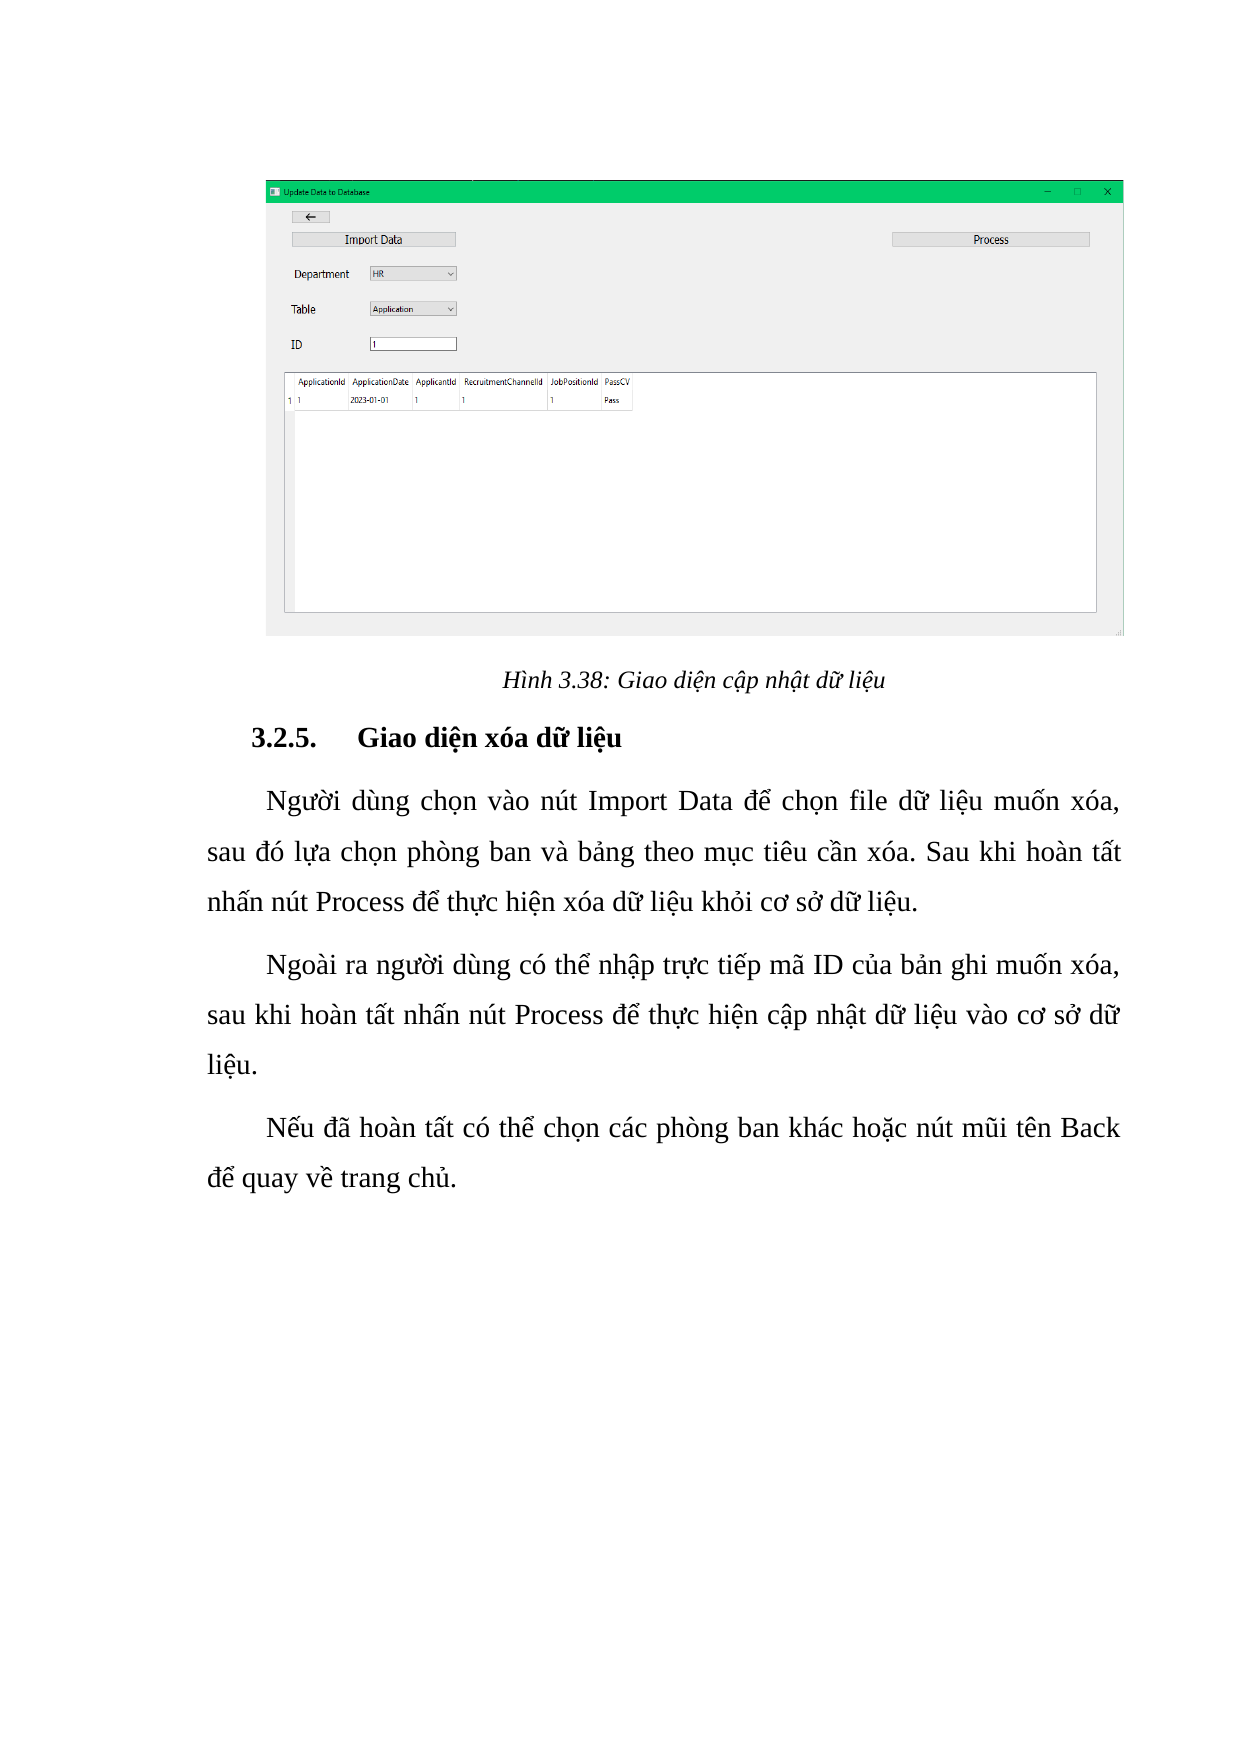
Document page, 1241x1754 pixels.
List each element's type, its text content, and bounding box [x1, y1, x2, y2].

text Hình 3.: Giao diện cập nhật dữ liệu [207, 665, 1122, 694]
text Nếu đã hoàn tất có thể chọn các phòng ban khác hoặc nút mũi tên Back để quay về trang chủ. [207, 1110, 1122, 1194]
picture [265, 180, 1124, 636]
subtitle 3.2.5. Giao diện xóa dữ liệu [251, 721, 1122, 754]
text Ngoài ra người dùng có thể nhập trực tiếp mã ID của bản ghi muốn xóa, sau khi hoàn tất nhấn nút Process để thực hiện cập nhật dữ liệu vào cơ sở dữ liệu. [207, 947, 1122, 1081]
text Người dùng chọn vào nút Import Data để chọn file dữ liệu muốn xóa, sau đó lựa chọn phòng ban và bảng theo mục tiêu cần xóa. Sau khi hoàn tất nhấn nút Process để thực hiện xóa dữ liệu khỏi cơ sở dữ liệu. [207, 783, 1122, 917]
